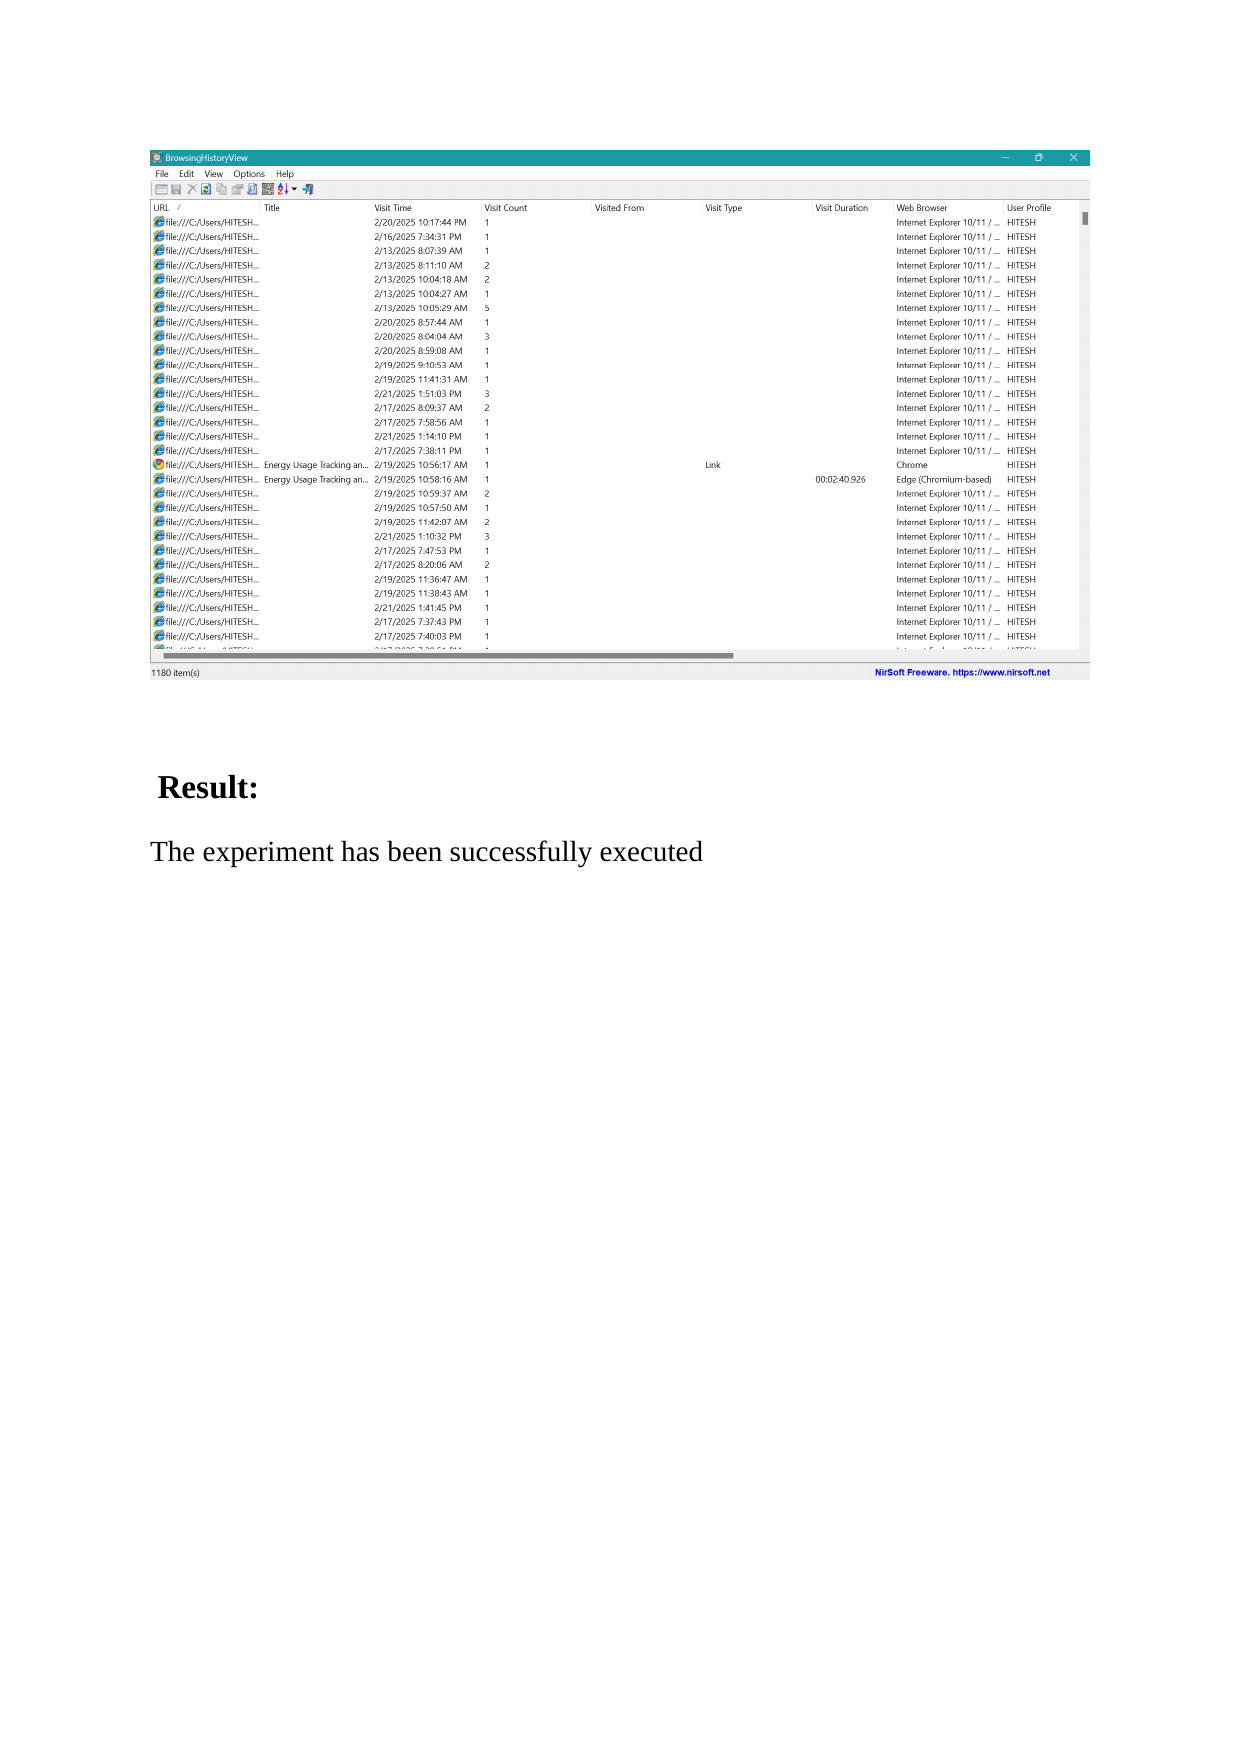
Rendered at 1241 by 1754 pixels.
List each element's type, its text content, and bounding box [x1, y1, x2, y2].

text Result: [150, 767, 1090, 806]
text The experiment has been successfully executed [150, 834, 1090, 867]
picture [150, 150, 1091, 680]
